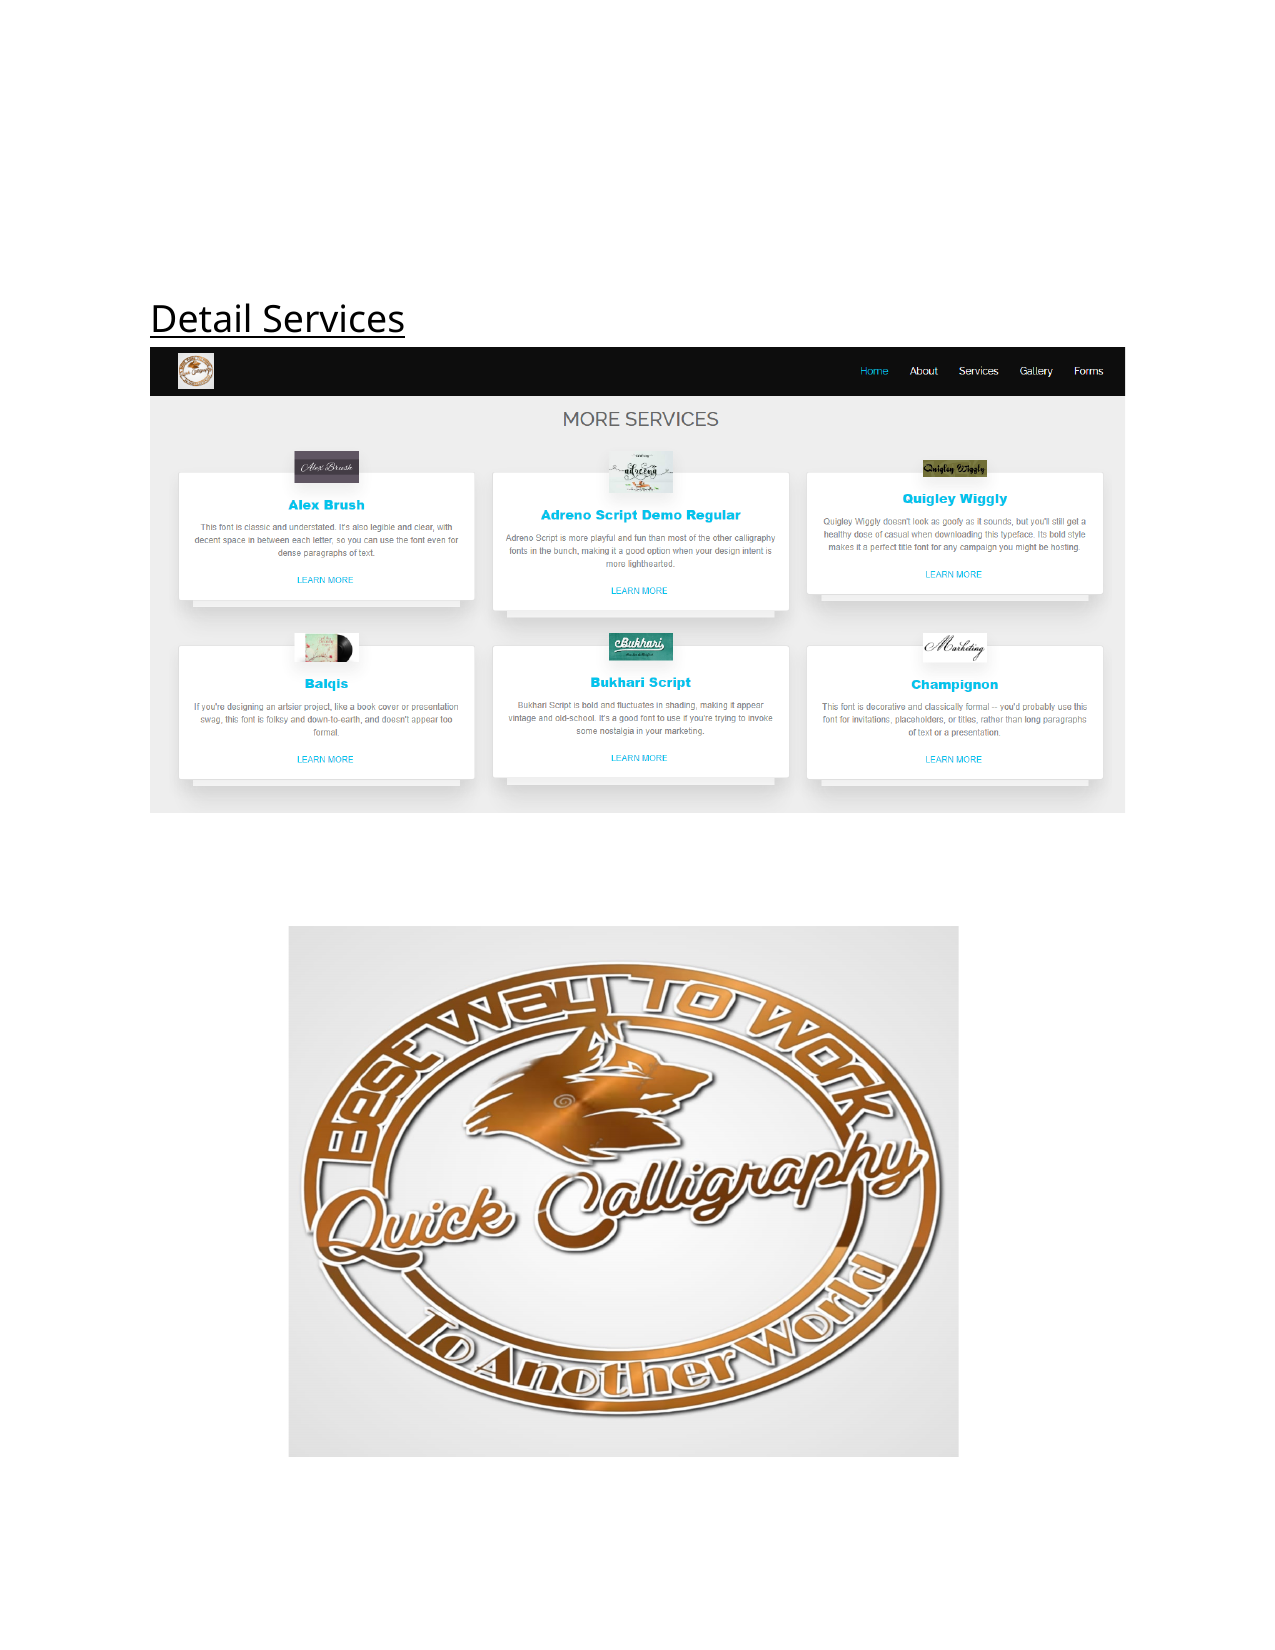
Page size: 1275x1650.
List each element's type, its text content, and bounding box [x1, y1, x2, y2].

text Detail Services [150, 292, 1125, 347]
picture [288, 926, 959, 1457]
picture [150, 347, 1125, 813]
